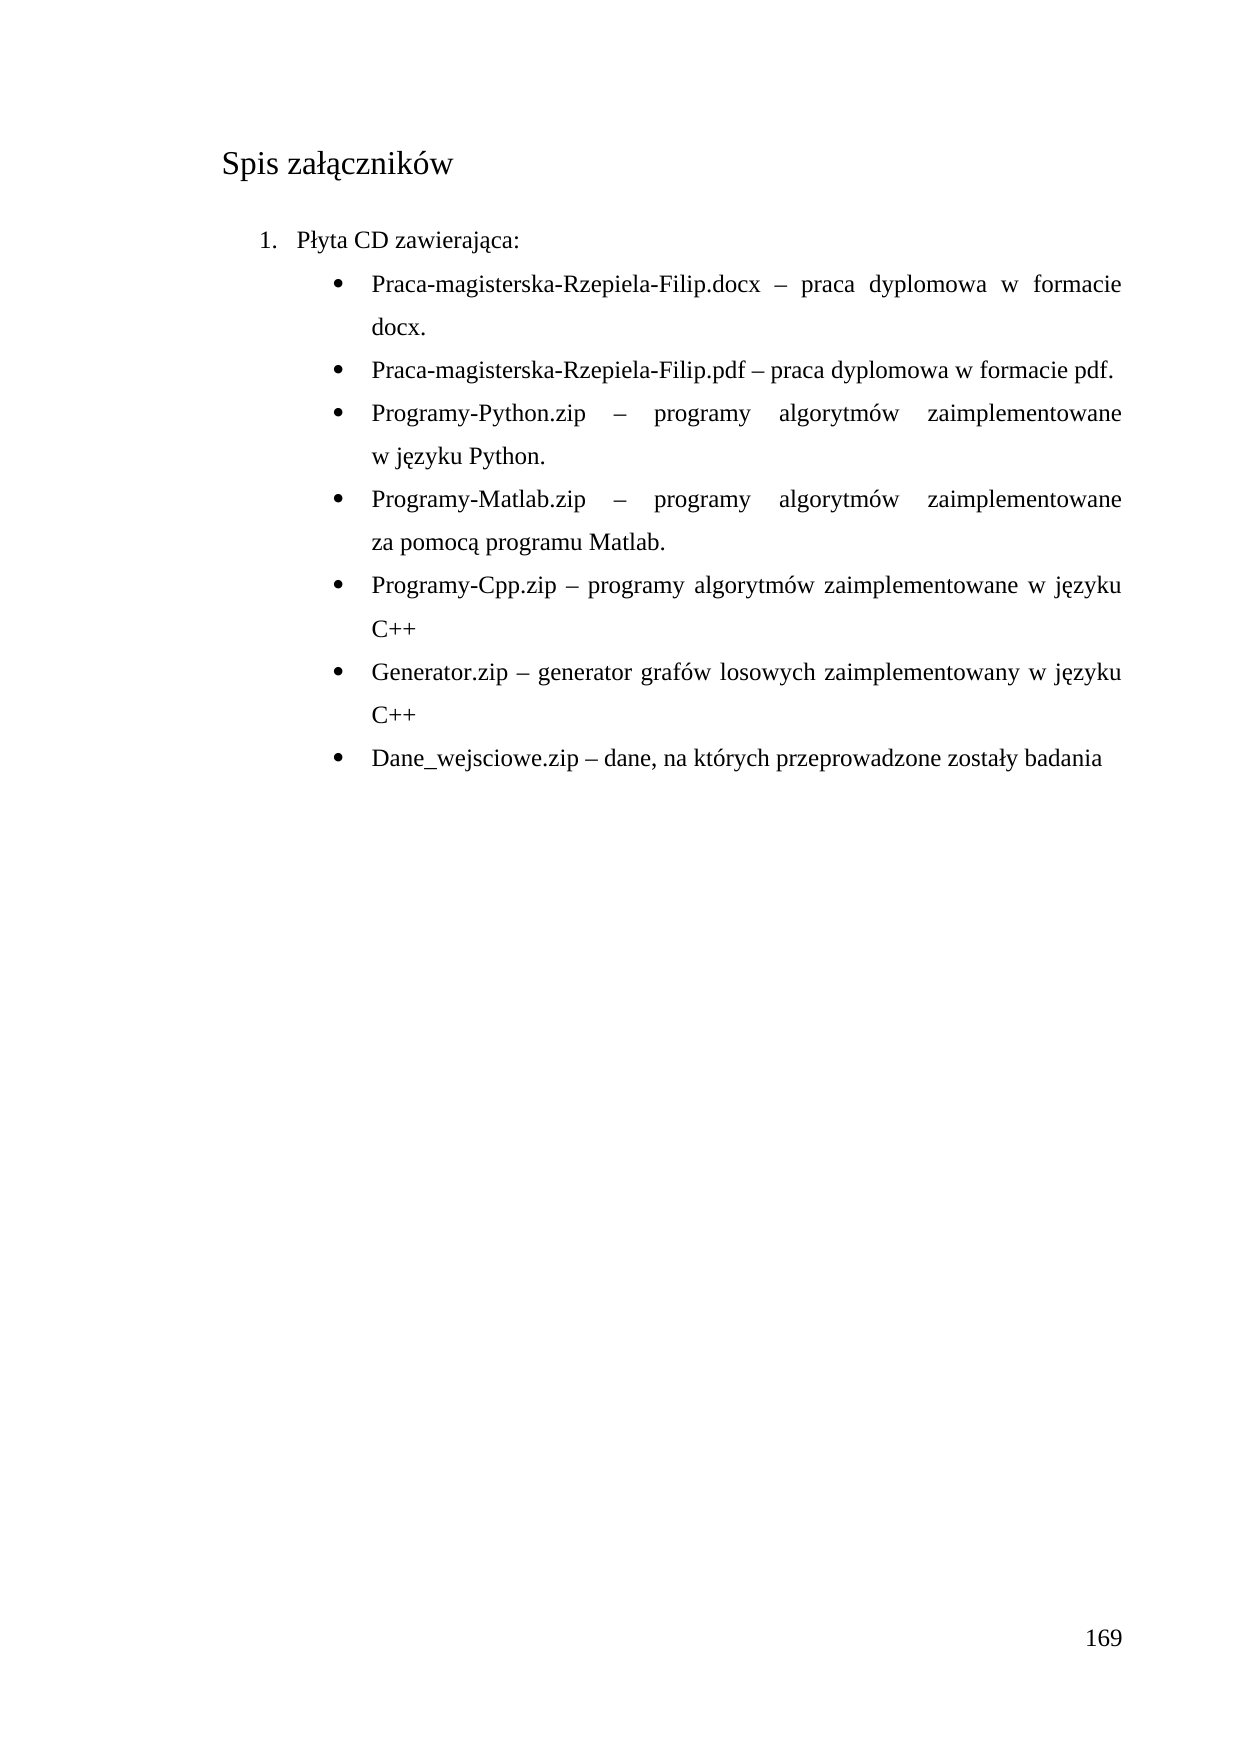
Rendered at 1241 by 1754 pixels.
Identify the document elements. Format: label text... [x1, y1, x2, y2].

list Płyta CD zawierająca: [259, 226, 1122, 254]
list Programy-Python.zip – programy algorytmów zaimplementowane w języku Python. [334, 398, 1122, 470]
list Praca-magisterska-Rzepiela-Filip.pdf – praca dyplomowa w formacie pdf. [334, 355, 1122, 384]
list Dane_wejsciowe.zip – dane, na których przeprowadzone zostały badania [334, 743, 1122, 772]
list Praca-magisterska-Rzepiela-Filip.docx – praca dyplomowa w formacie docx. [334, 269, 1122, 341]
list Generator.zip – generator grafów losowych zaimplementowany w języku C++ [334, 657, 1122, 729]
list Programy-Cpp.zip – programy algorytmów zaimplementowane w języku C++ [334, 571, 1122, 642]
subtitle Spis załączników [177, 143, 1122, 181]
list Programy-Matlab.zip – programy algorytmów zaimplementowane za pomocą programu Matlab. [334, 484, 1122, 556]
